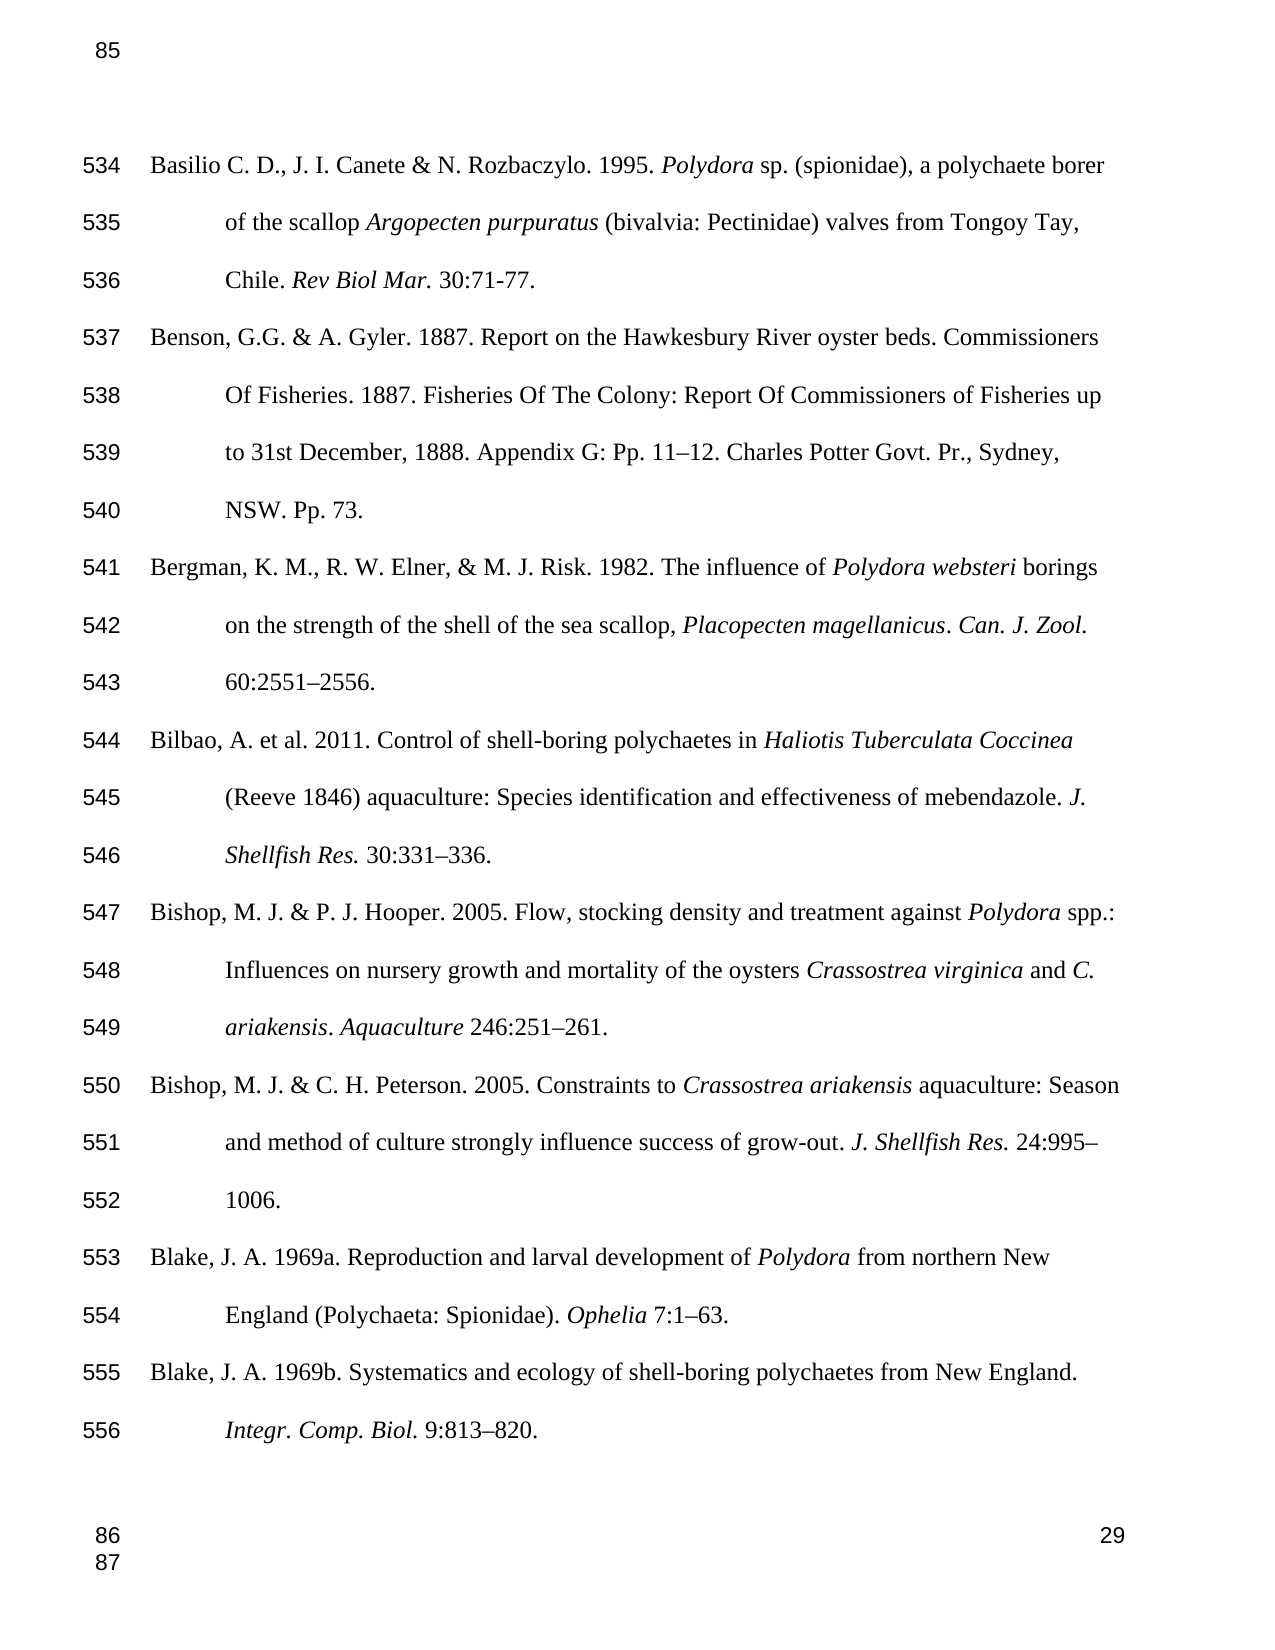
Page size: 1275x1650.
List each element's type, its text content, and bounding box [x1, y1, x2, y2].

text Blake, J. A. 1969a. Reproduction and larval development of Polydora from northern New England (Polychaeta: Spionidae). Ophelia 7:1–63. [150, 1242, 1125, 1329]
text Bilbao, A. et al. 2011. Control of shell-boring polychaetes in Haliotis Tuberculata Coccinea (Reeve 1846) aquaculture: Species identification and effectiveness of mebendazole. J. Shellfish Res. 30:331–336. [150, 725, 1125, 869]
text Bishop, M. J. & C. H. Peterson. 2005. Constraints to Crassostrea ariakensis aquaculture: Season and method of culture strongly influence success of grow-out. J. Shellfish Res. 24:995–1006. [150, 1070, 1125, 1214]
text Blake, J. A. 1969b. Systematics and ecology of shell-boring polychaetes from New England. Integr. Comp. Biol. 9:813–820. [150, 1357, 1125, 1444]
text Basilio C. D., J. I. Canete & N. Rozbaczylo. 1995. Polydora sp. (spionidae), a polychaete borer of the scallop Argopecten purpuratus (bivalvia: Pectinidae) valves from Tongoy Tay, Chile. Rev Biol Mar. 30:71-77. [150, 150, 1125, 294]
text Bishop, M. J. & P. J. Hooper. 2005. Flow, stocking density and treatment against Polydora spp.: Influences on nursery growth and mortality of the oysters Crassostrea virginica and C. ariakensis. Aquaculture 246:251–261. [150, 897, 1125, 1041]
text Benson, G.G. & A. Gyler. 1887. Report on the Hawkesbury River oyster beds. Commissioners Of Fisheries. 1887. Fisheries Of The Colony: Report Of Commissioners of Fisheries up to 31st December, 1888. Appendix G: Pp. 11–12. Charles Potter Govt. Pr., Sydney, NSW. Pp. 73. [150, 322, 1125, 524]
text Bergman, K. M., R. W. Elner, & M. J. Risk. 1982. The influence of Polydora websteri borings on the strength of the shell of the sea scallop, Placopecten magellanicus. Can. J. Zool. 60:2551–2556. [150, 552, 1125, 696]
